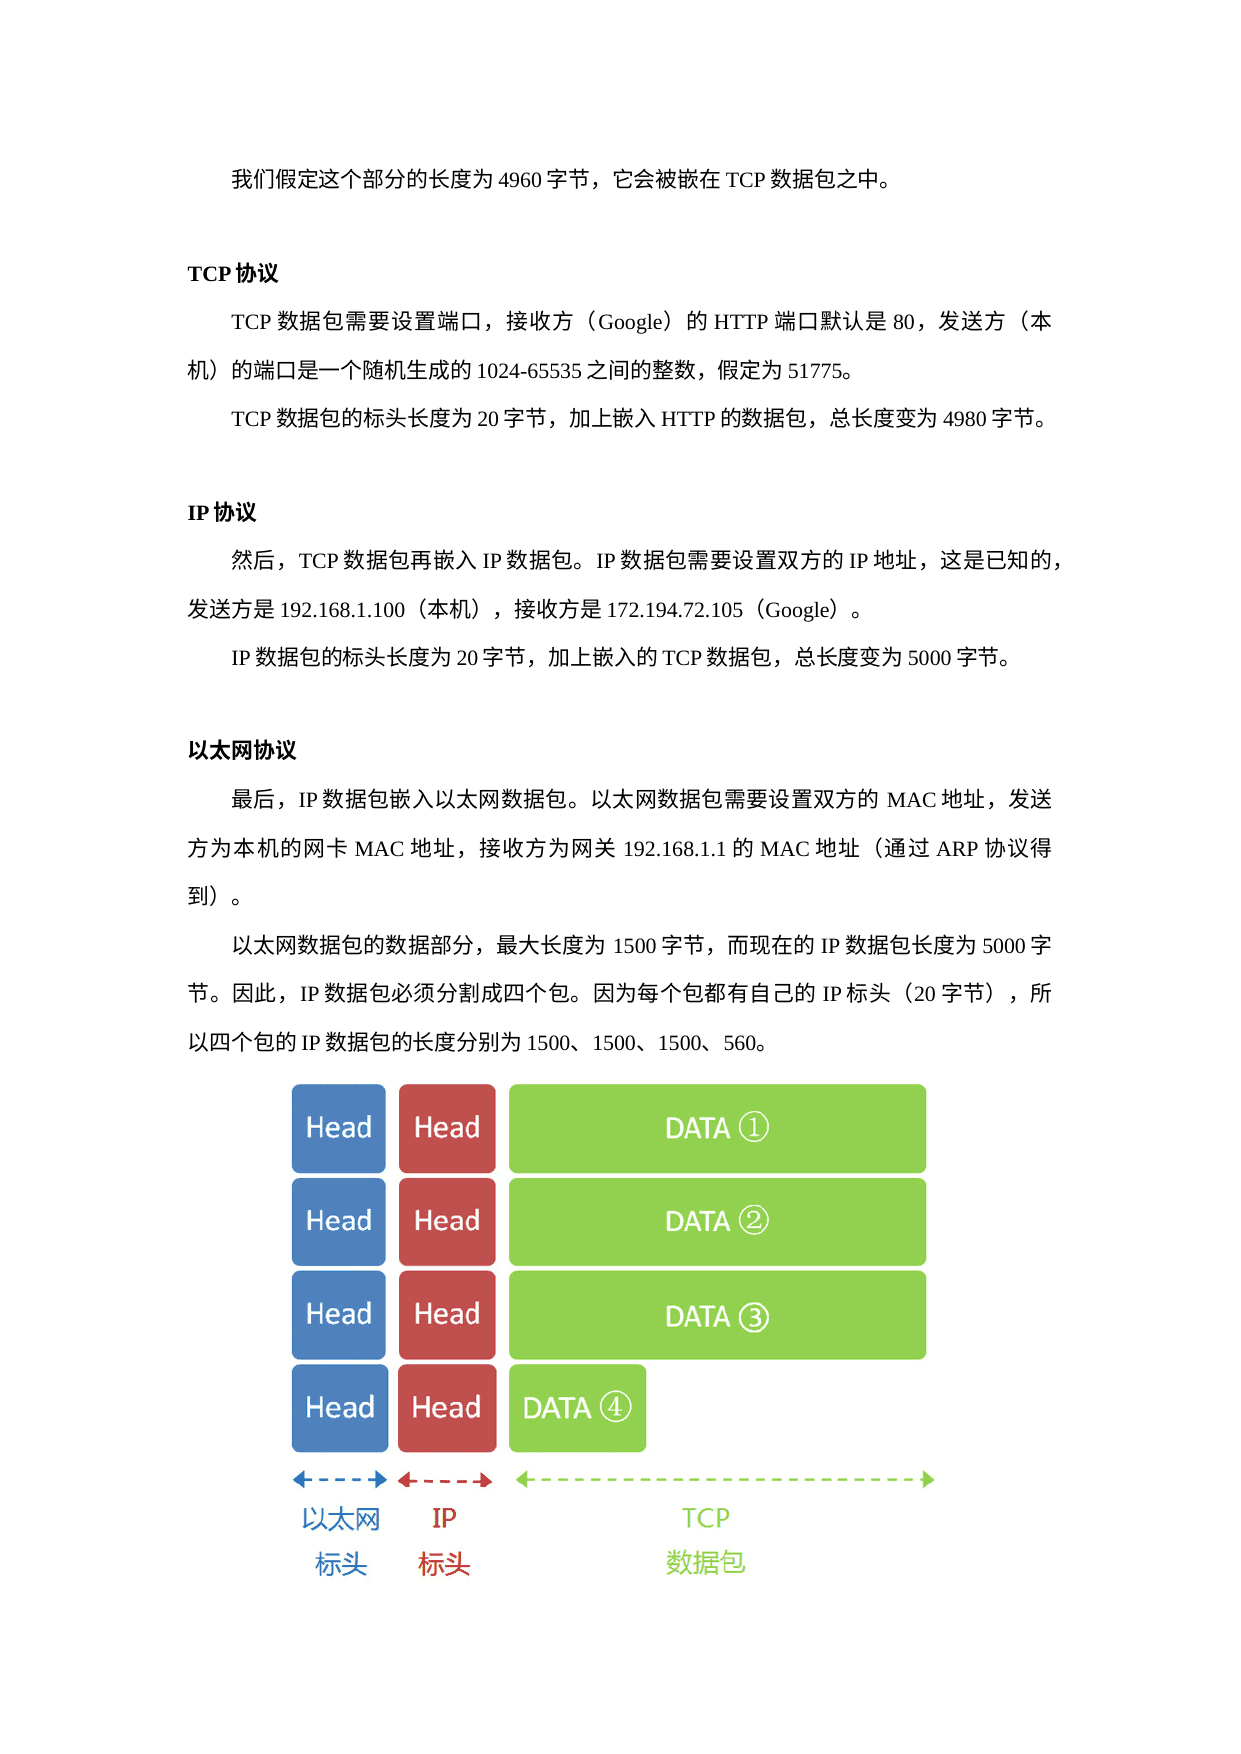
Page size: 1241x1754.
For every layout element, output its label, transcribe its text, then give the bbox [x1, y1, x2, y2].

subtitle TCP协议 [187, 255, 1053, 288]
text TCP数据包需要设置端口，接收方（Google）的HTTP端口默认是80，发送方（本机）的端口是一个随机生成的1024-65535之间的整数，假定为51775。 [187, 304, 1053, 385]
text 最后，IP数据包嵌入以太网数据包。以太网数据包需要设置双方的MAC地址，发送方为本机的网卡MAC地址，接收方为网关192.168.1.1的MAC地址（通过ARP协议得到）。 [187, 781, 1053, 911]
picture [285, 1073, 981, 1596]
text TCP数据包的标头长度为20字节，加上嵌入HTTP的数据包，总长度变为4980字节。 [187, 401, 1053, 433]
subtitle IP协议 [187, 494, 1053, 527]
text 以太网数据包的数据部分，最大长度为1500字节，而现在的IP数据包长度为5000字节。因此，IP数据包必须分割成四个包。因为每个包都有自己的IP标头（20字节），所以四个包的IP数据包的长度分别为1500、1500、1500、560。 [187, 927, 1053, 1057]
subtitle 以太网协议 [187, 733, 1053, 766]
text IP数据包的标头长度为20字节，加上嵌入的TCP数据包，总长度变为5000字节。 [187, 640, 1053, 672]
text 我们假定这个部分的长度为4960字节，它会被嵌在TCP数据包之中。 [187, 162, 1053, 194]
text 然后，TCP数据包再嵌入IP数据包。IP数据包需要设置双方的IP地址，这是已知的，发送方是192.168.1.100（本机），接收方是172.194.72.105（Google）。 [187, 543, 1053, 624]
